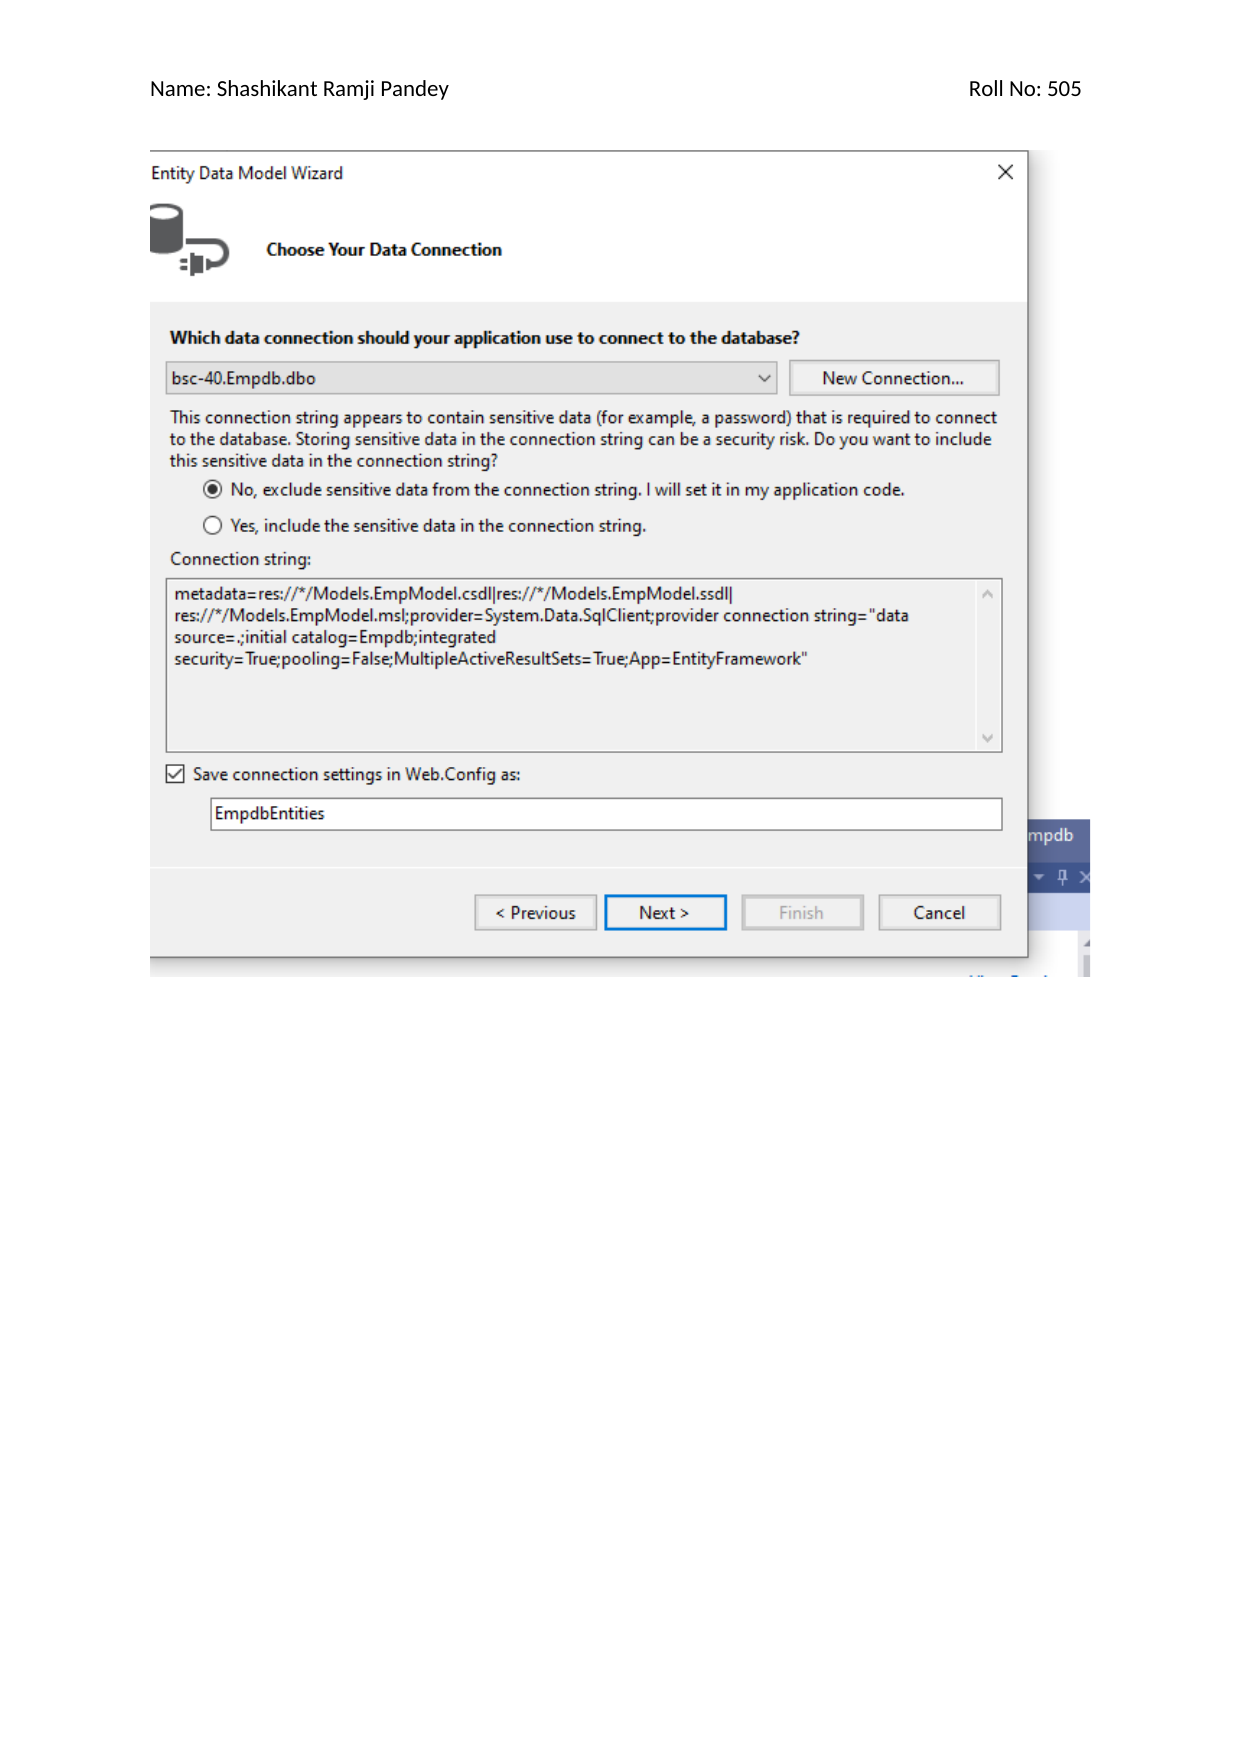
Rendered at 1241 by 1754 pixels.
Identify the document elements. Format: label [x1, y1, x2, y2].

picture [150, 150, 1091, 977]
